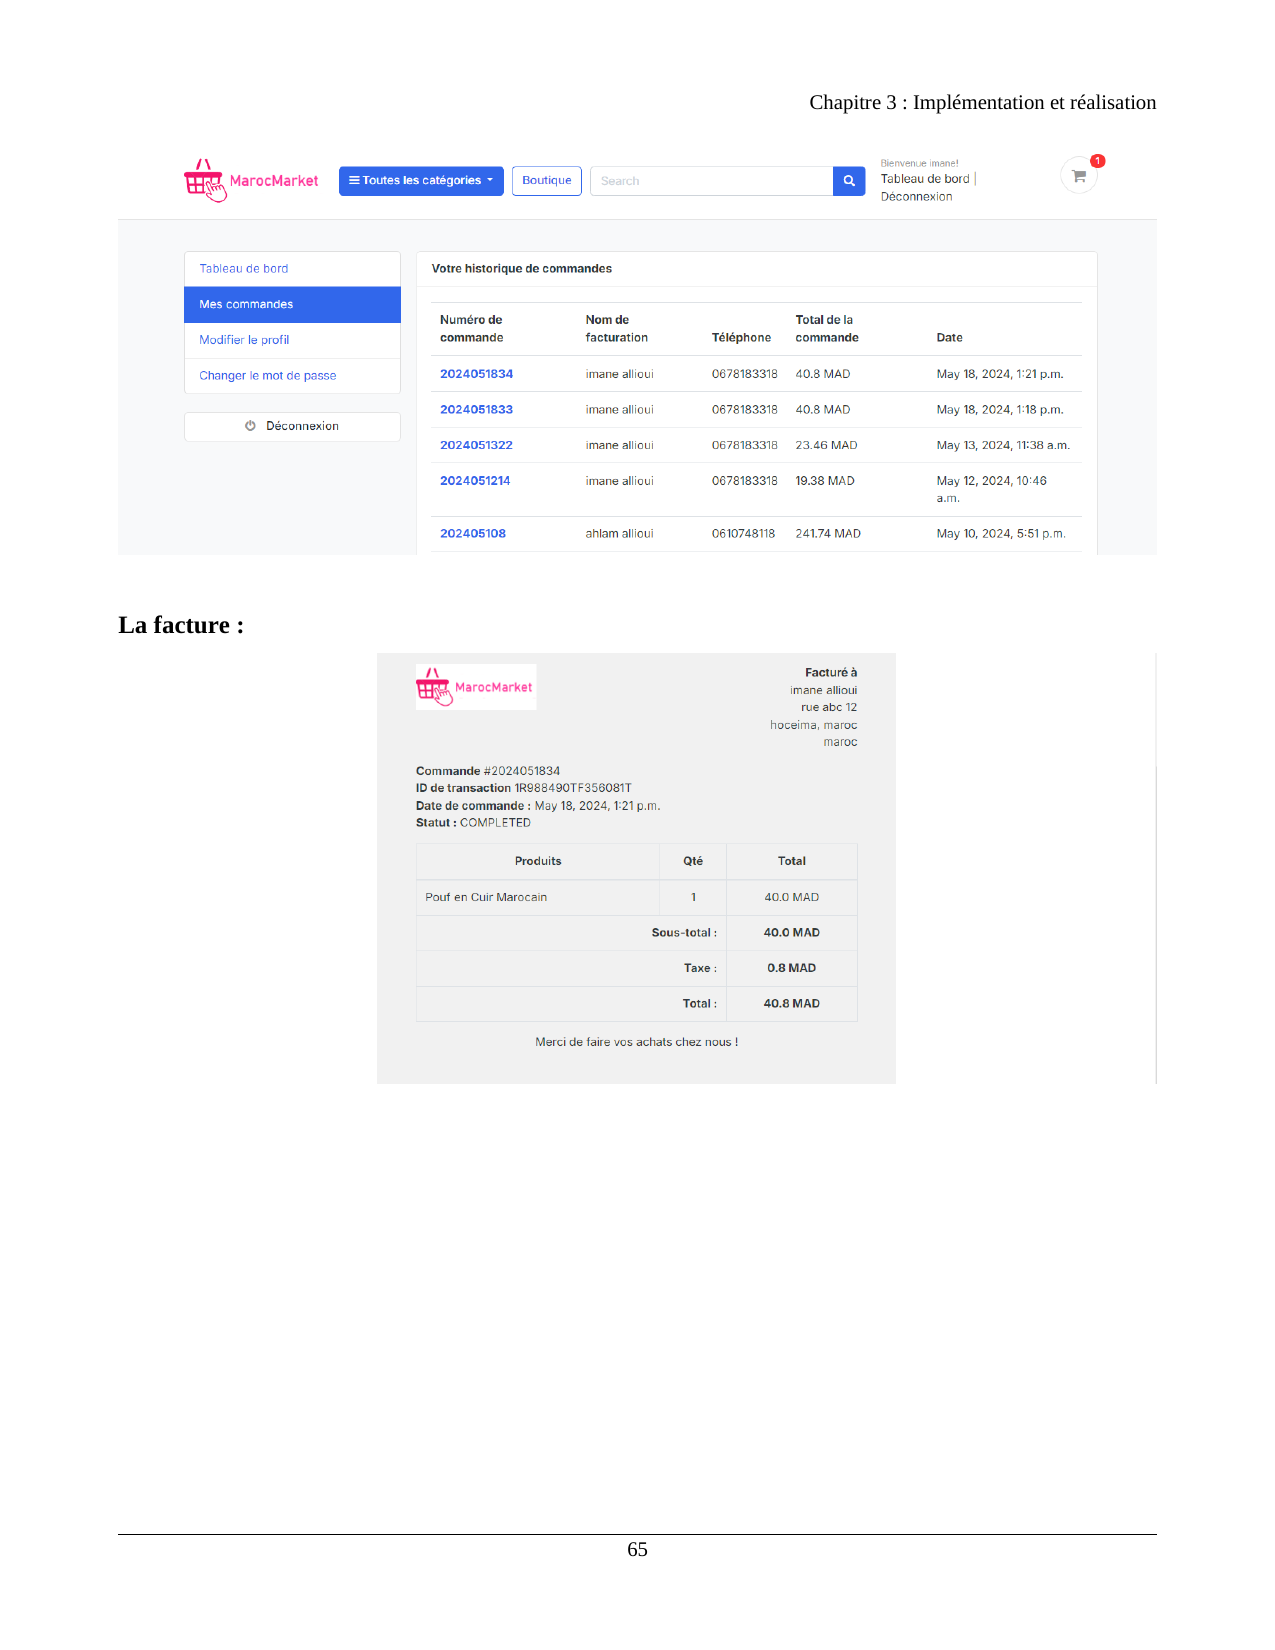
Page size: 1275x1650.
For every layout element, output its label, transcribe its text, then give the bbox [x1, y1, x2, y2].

picture [118, 653, 1157, 1084]
picture [118, 142, 1157, 555]
text La facture : [118, 610, 1157, 639]
